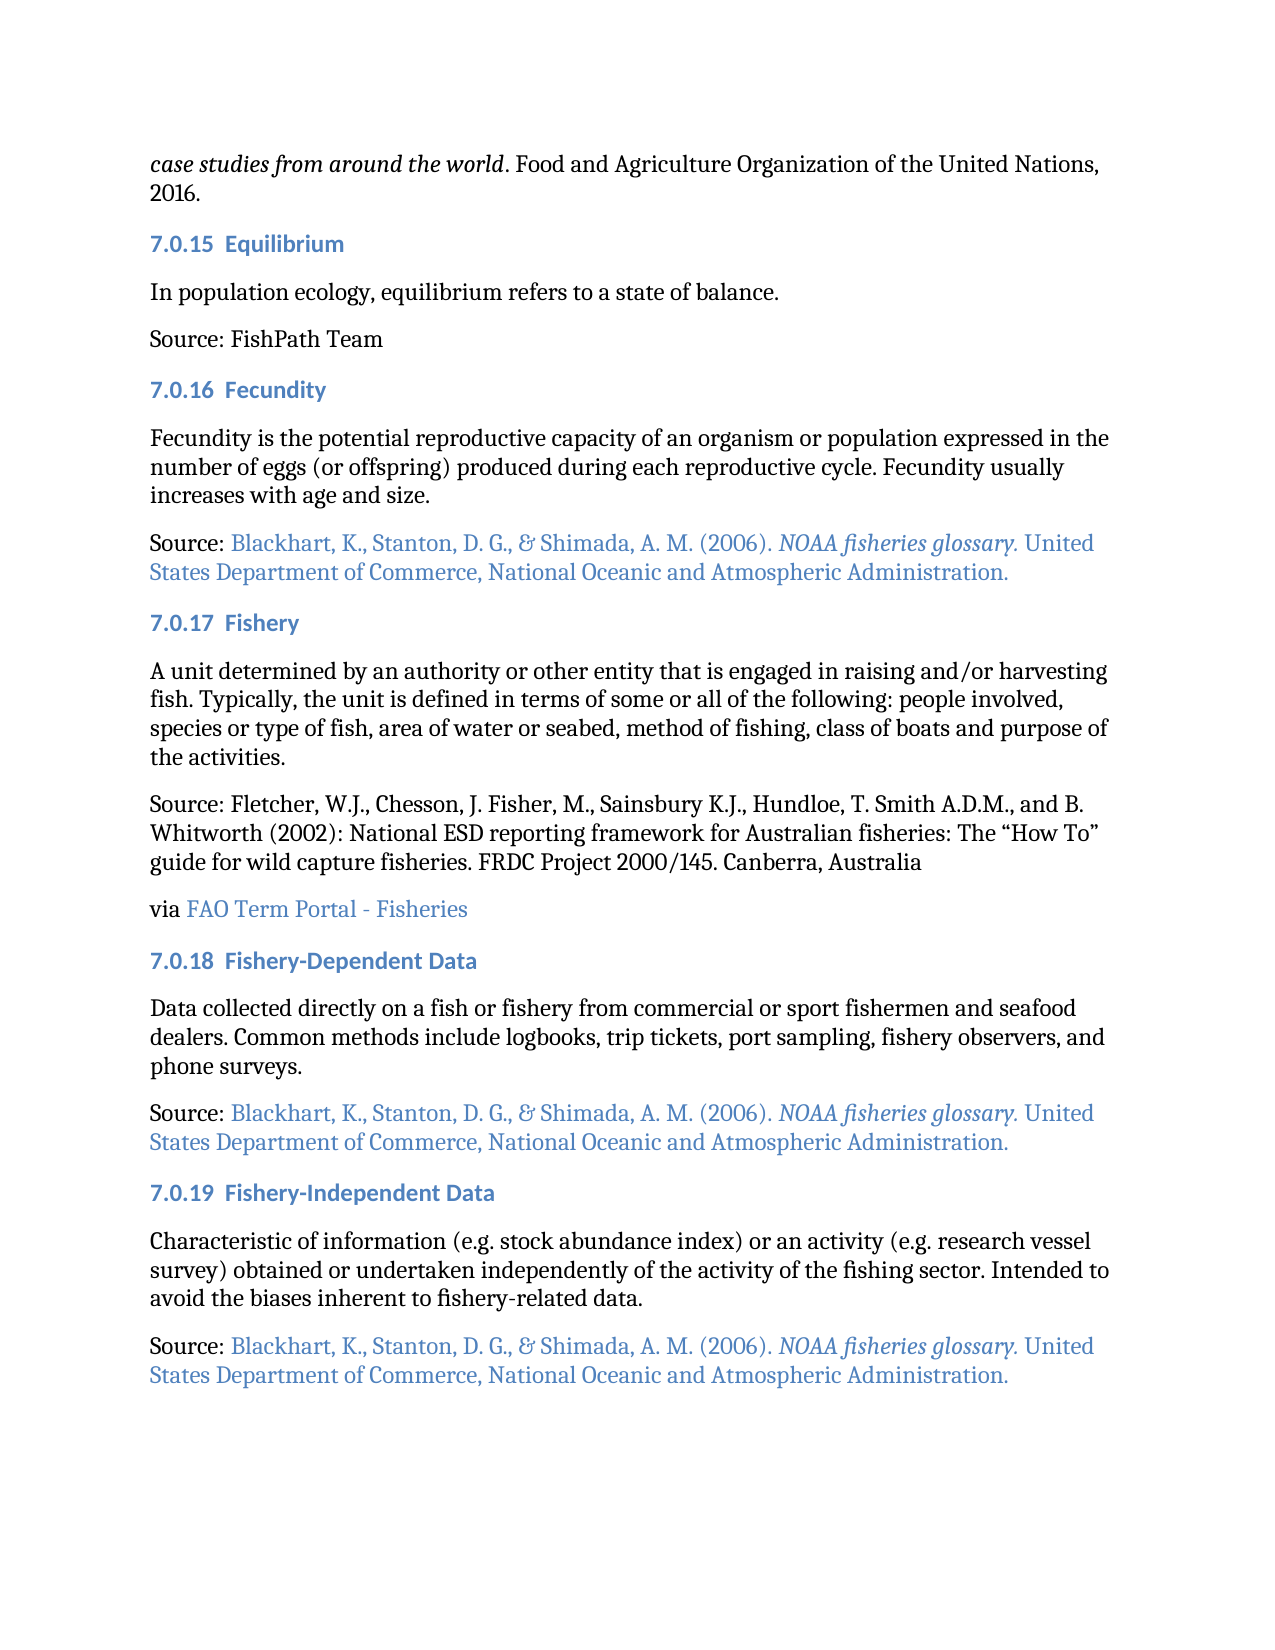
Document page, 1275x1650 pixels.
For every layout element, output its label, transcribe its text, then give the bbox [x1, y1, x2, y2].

text Data collected directly on a fish or fishery from commercial or sport fishermen and seafood dealers. Common methods include logbooks, trip tickets, port sampling, fishery observers, and phone surveys. [150, 994, 1125, 1080]
text A unit determined by an authority or other entity that is engaged in raising and/or harvesting fish. Typically, the unit is defined in terms of some or all of the following: people involved, species or type of fish, area of water or seabed, method of fishing, class of boats and purpose of the activities. [150, 657, 1125, 772]
text Characteristic of information (e.g. stock abundance index) or an activity (e.g. research vessel survey) obtained or undertaken independently of the activity of the ﬁshing sector. Intended to avoid the biases inherent to ﬁshery-related data. [150, 1227, 1125, 1313]
subtitle 7.0.17 Fishery [150, 607, 1125, 638]
text In population ecology, equilibrium refers to a state of balance. [150, 278, 1125, 306]
text Source: Blackhart, K., Stanton, D. G., & Shimada, A. M. (2006). NOAA fisheries glossary. United States Department of Commerce, National Oceanic and Atmospheric Administration. [150, 1332, 1125, 1389]
text Source: FishPath Team [150, 325, 1125, 354]
subtitle 7.0.18 Fishery-Dependent Data [150, 945, 1125, 975]
text Source: Blackhart, K., Stanton, D. G., & Shimada, A. M. (2006). NOAA fisheries glossary. United States Department of Commerce, National Oceanic and Atmospheric Administration. [150, 529, 1125, 586]
subtitle 7.0.15 Equilibrium [150, 228, 1125, 259]
text Source: Blackhart, K., Stanton, D. G., & Shimada, A. M. (2006). NOAA fisheries glossary. United States Department of Commerce, National Oceanic and Atmospheric Administration. [150, 1099, 1125, 1157]
text via FAO Term Portal - Fisheries [150, 895, 1125, 924]
text Fecundity is the potential reproductive capacity of an organism or population expressed in the number of eggs (or offspring) produced during each reproductive cycle. Fecundity usually increases with age and size. [150, 424, 1125, 510]
subtitle 7.0.16 Fecundity [150, 375, 1125, 405]
subtitle 7.0.19 Fishery-Independent Data [150, 1177, 1125, 1208]
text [150, 150, 1125, 207]
text Source: Fletcher, W.J., Chesson, J. Fisher, M., Sainsbury K.J., Hundloe, T. Smith A.D.M., and B. Whitworth (2002): National ESD reporting framework for Australian fisheries: The “How To” guide for wild capture fisheries. FRDC Project 2000/145. Canberra, Australia [150, 790, 1125, 877]
